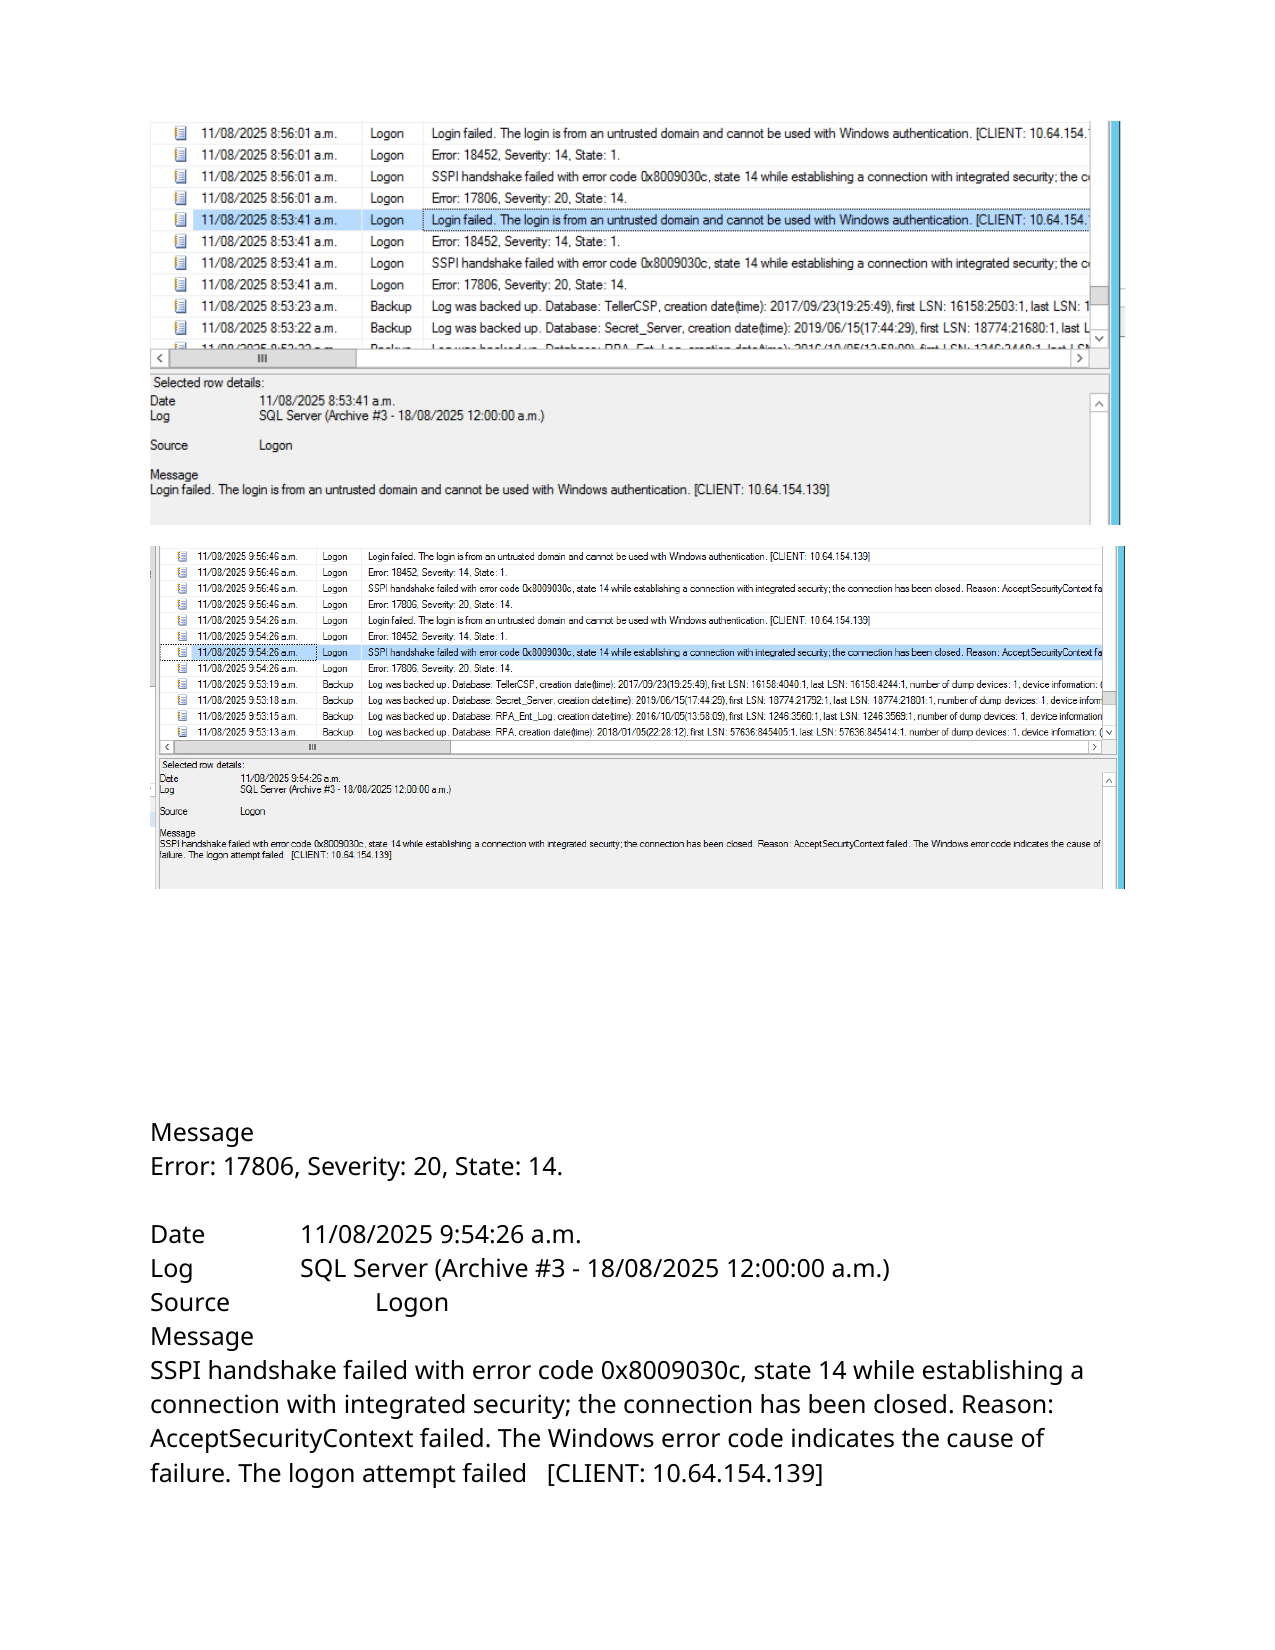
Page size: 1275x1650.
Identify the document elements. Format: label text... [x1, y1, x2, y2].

text Message [150, 1114, 1125, 1149]
text Error: 17806, Severity: 20, State: 14. [150, 1149, 1125, 1183]
text Source Logon [150, 1285, 1125, 1319]
text Message [150, 1319, 1125, 1353]
picture [150, 121, 1125, 525]
text Date 11/08/2025 9:54:26 a.m. [150, 1217, 1125, 1251]
picture [150, 546, 1125, 889]
text SSPI handshake failed with error code 0x8009030c, state 14 while establishing a connection with integrated security; the connection has been closed. Reason: AcceptSecurityContext failed. The Windows error code indicates the cause of failure. The logon attempt failed [CLIENT: 10.64.154.139] [150, 1353, 1125, 1489]
text Log SQL Server (Archive #3 - 18/08/2025 12:00:00 a.m.) [150, 1251, 1125, 1285]
